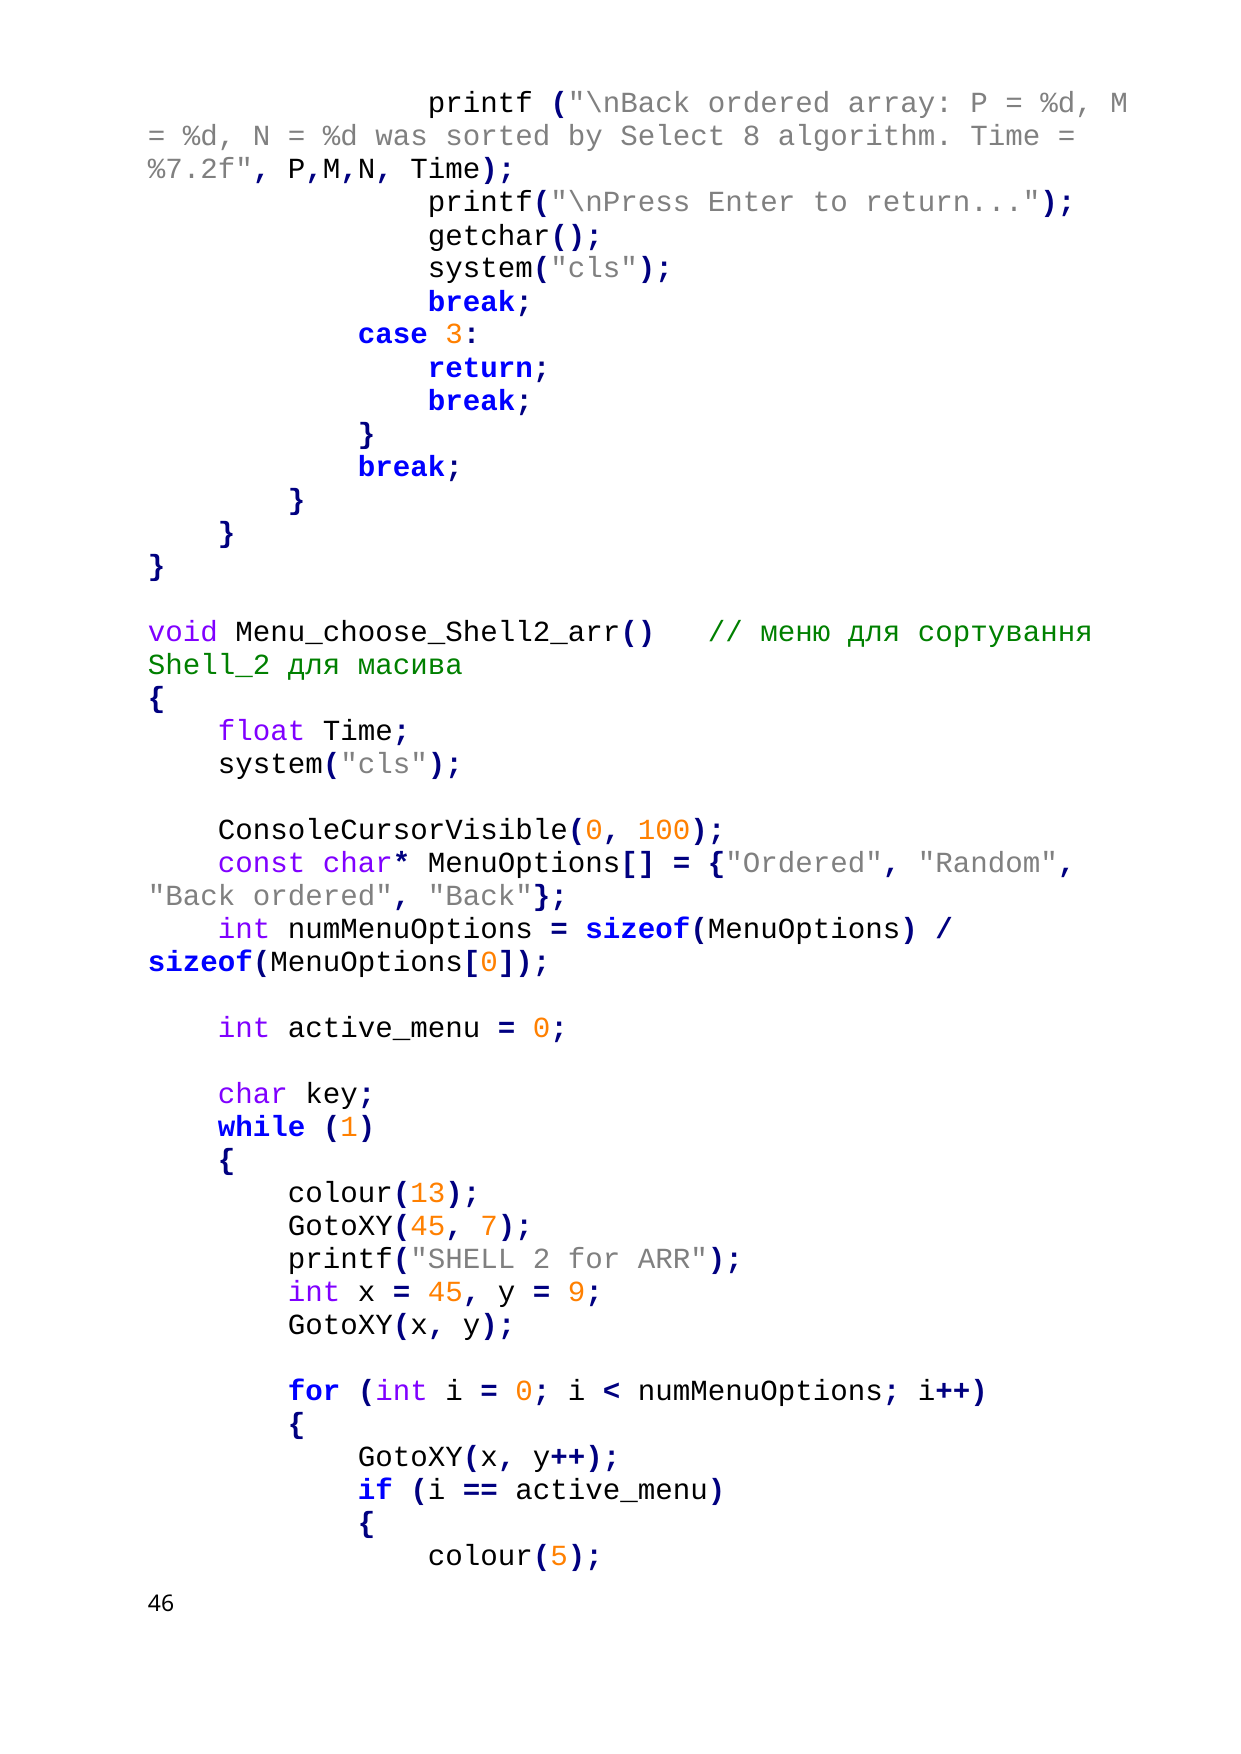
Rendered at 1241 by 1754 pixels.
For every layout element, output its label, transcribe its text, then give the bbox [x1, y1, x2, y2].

text colour(5); [148, 1541, 1152, 1574]
text GotoXY(x, y); [148, 1310, 1152, 1343]
text { [148, 1409, 1152, 1442]
text { [148, 683, 1152, 716]
text case 3: [148, 320, 1152, 353]
text return; [148, 353, 1152, 386]
text break; [148, 287, 1152, 320]
text getchar(); [148, 221, 1152, 254]
text break; [148, 386, 1152, 419]
text if (i == active_menu) [148, 1475, 1152, 1508]
text printf("\nPress Enter to return..."); [148, 188, 1152, 221]
text float Time; [148, 716, 1152, 749]
text { [148, 1508, 1152, 1541]
text int numMenuOptions = sizeof(MenuOptions) / sizeof(MenuOptions[0]); [148, 914, 1152, 980]
text break; [148, 452, 1152, 485]
text } [148, 518, 1152, 551]
text char key; [148, 1079, 1152, 1112]
text ConsoleCursorVisible(0, 100); [148, 815, 1152, 848]
text void Menu_choose_Shell2_arr() // меню для сортування Shell_2 для масива [148, 617, 1152, 683]
text system("cls"); [148, 749, 1152, 782]
text { [148, 1145, 1152, 1178]
text } [148, 551, 1152, 584]
text printf ("\nBack ordered array: P = %d, M = %d, N = %d was sorted by Select 8 algorithm. Time = %7.2f", P,M,N, Time); [148, 88, 1152, 188]
text } [148, 419, 1152, 452]
text GotoXY(x, y++); [148, 1442, 1152, 1475]
text } [148, 485, 1152, 518]
text for (int i = 0; i < numMenuOptions; i++) [148, 1376, 1152, 1409]
text const char* MenuOptions[] = {"Ordered", "Random", "Back ordered", "Back"}; [148, 848, 1152, 914]
text colour(13); [148, 1178, 1152, 1211]
text int x = 45, y = 9; [148, 1277, 1152, 1310]
text GotoXY(45, 7); [148, 1211, 1152, 1244]
text system("cls"); [148, 254, 1152, 287]
text int active_menu = 0; [148, 1013, 1152, 1046]
text printf("SHELL 2 for ARR"); [148, 1244, 1152, 1277]
text while (1) [148, 1112, 1152, 1145]
